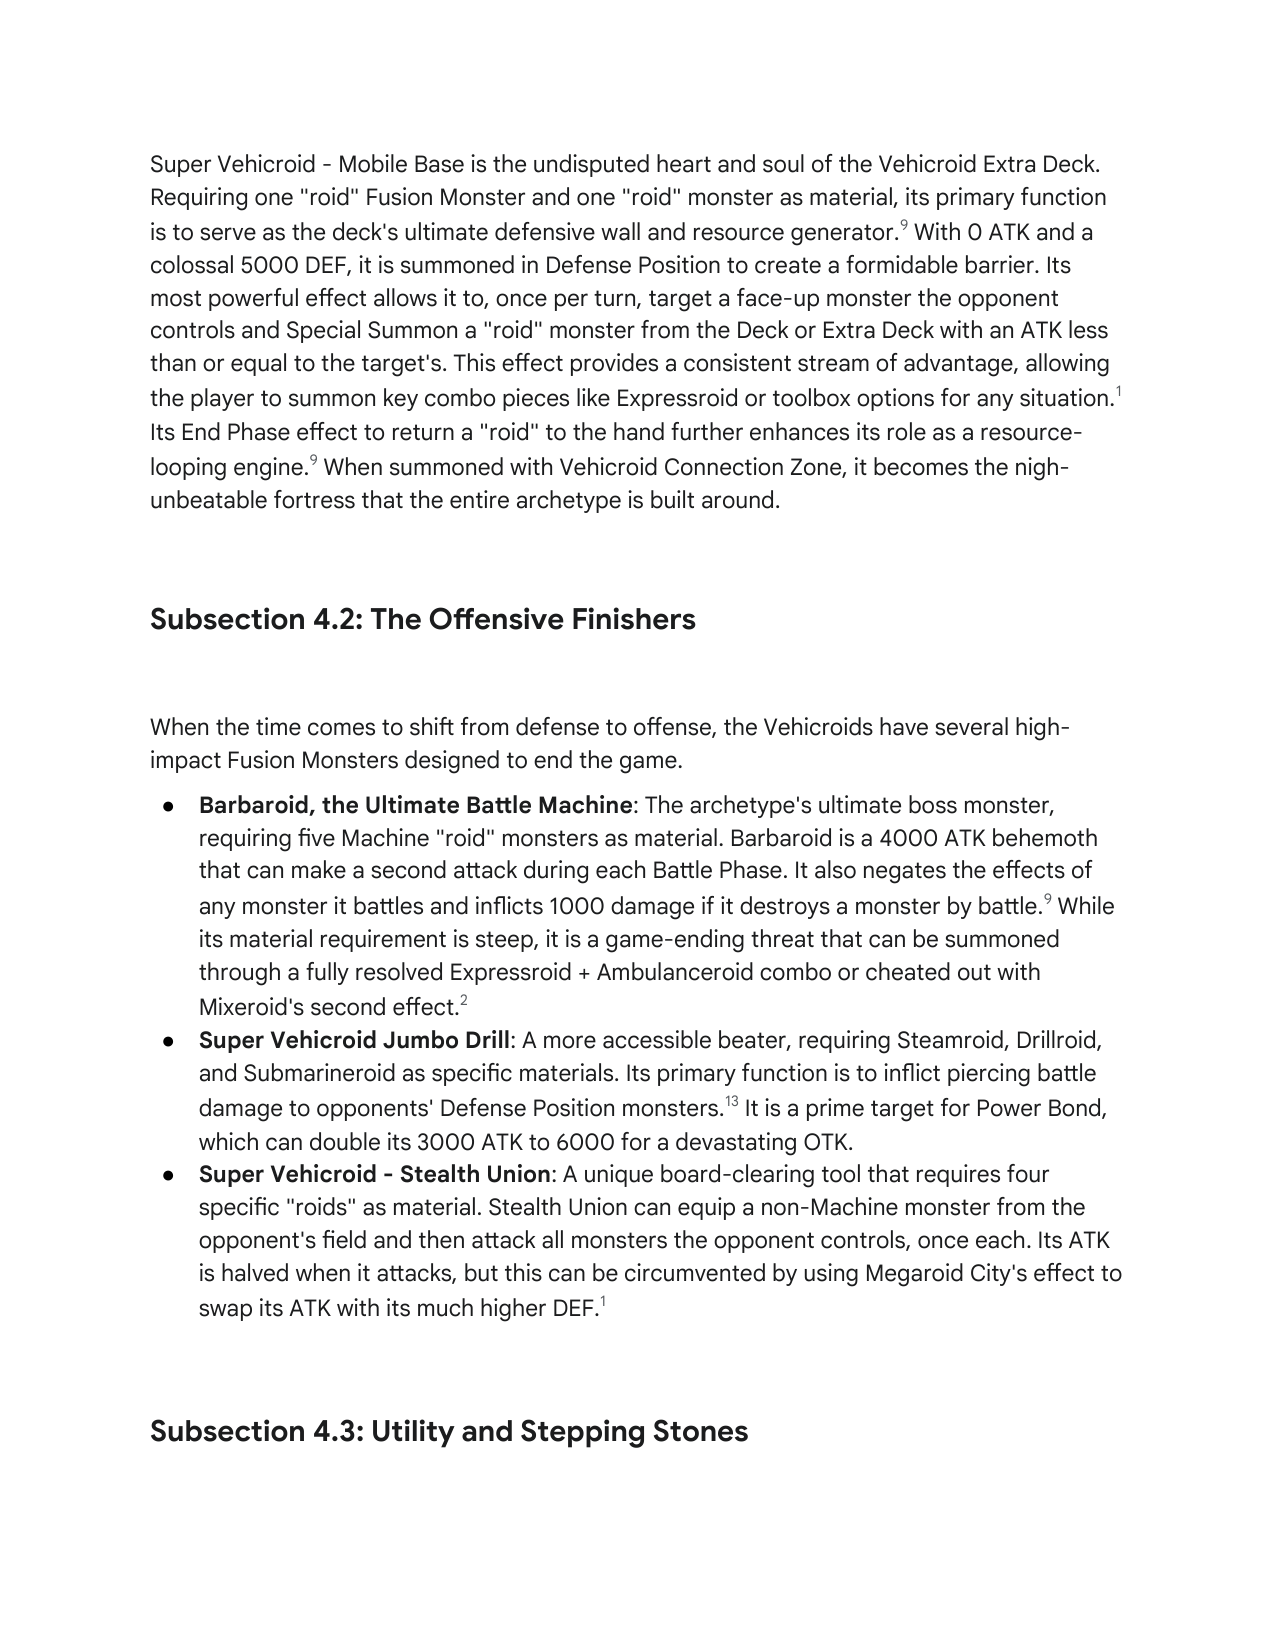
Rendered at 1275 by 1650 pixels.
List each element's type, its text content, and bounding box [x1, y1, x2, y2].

list Super Vehicroid Jumbo Drill: A more accessible beater, requiring Steamroid, Drillroid, and Submarineroid as specific materials. Its primary function is to inflict piercing battle damage to opponents' Defense Position monsters.13 It is a prime target for Power Bond, which can double its 3000 ATK to 6000 for a devastating OTK. [161, 1027, 1125, 1157]
text Super Vehicroid - Mobile Base is the undisputed heart and soul of the Vehicroid Extra Deck. Requiring one "roid" Fusion Monster and one "roid" monster as material, its primary function is to serve as the deck's ultimate defensive wall and resource generator.9 With 0 ATK and a colossal 5000 DEF, it is summoned in Defense Position to create a formidable barrier. Its most powerful effect allows it to, once per turn, target a face-up monster the opponent controls and Special Summon a "roid" monster from the Deck or Extra Deck with an ATK less than or equal to the target's. This effect provides a consistent stream of advantage, allowing the player to summon key combo pieces like Expressroid or toolbox options for any situation.1 Its End Phase effect to return a "roid" to the hand further enhances its role as a resource-looping engine.9 When summoned with Vehicroid Connection Zone, it becomes the nigh-unbeatable fortress that the entire archetype is built around. [150, 150, 1125, 515]
subtitle Subsection 4.2: The Offensive Finishers [150, 602, 1125, 638]
list Barbaroid, the Ultimate Battle Machine: The archetype's ultimate boss monster, requiring five Machine "roid" monsters as material. Barbaroid is a 4000 ATK behemoth that can make a second attack during each Battle Phase. It also negates the effects of any monster it battles and inflicts 1000 damage if it destroys a monster by battle.9 While its material requirement is steep, it is a game-ending threat that can be summoned through a fully resolved Expressroid + Ambulanceroid combo or cheated out with Mixeroid's second effect.2 [161, 791, 1125, 1022]
subtitle Subsection 4.3: Utility and Stepping Stones [150, 1413, 1125, 1450]
list Super Vehicroid - Stealth Union: A unique board-clearing tool that requires four specific "roids" as material. Stealth Union can equip a non-Machine monster from the opponent's field and then attack all monsters the opponent controls, once each. Its ATK is halved when it attacks, but this can be circumvented by using Megaroid City's effect to swap its ATK with its much higher DEF.1 [161, 1161, 1125, 1323]
text When the time comes to shift from defense to offense, the Vehicroids have several high-impact Fusion Monsters designed to end the game. [150, 713, 1125, 775]
